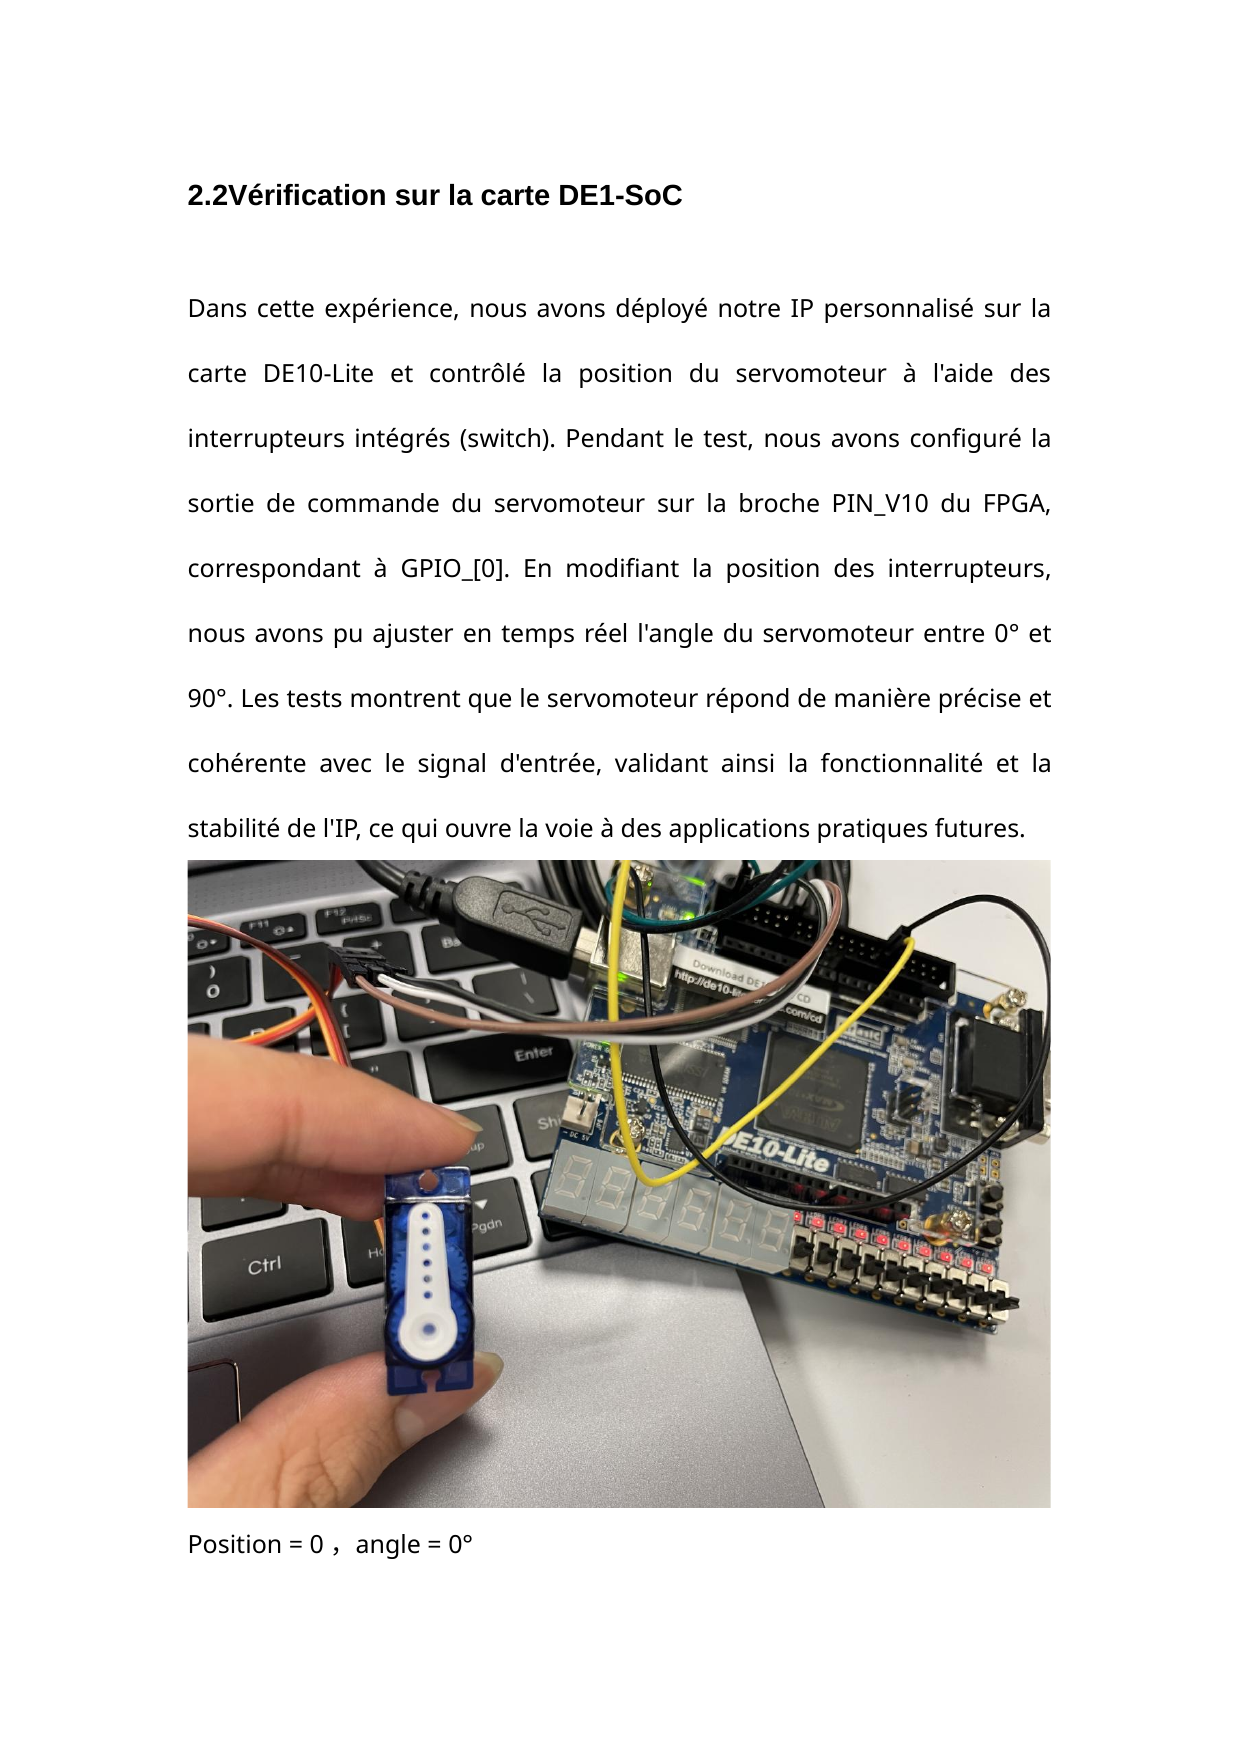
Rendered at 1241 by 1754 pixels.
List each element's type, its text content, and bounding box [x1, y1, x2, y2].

subtitle 2.2Vérification sur la carte DE1-SoC [187, 162, 1053, 227]
picture [187, 860, 1051, 1508]
text Dans cette expérience, nous avons déployé notre IP personnalisé sur la carte DE10-Lite et contrôlé la position du servomoteur à l'aide des interrupteurs intégrés (switch). Pendant le test, nous avons configuré la sortie de commande du servomoteur sur la broche PIN_V10 du FPGA, correspondant à GPIO_[0]. En modifiant la position des interrupteurs, nous avons pu ajuster en temps réel l'angle du servomoteur entre 0° et 90°. Les tests montrent que le servomoteur répond de manière précise et cohérente avec le signal d'entrée, validant ainsi la fonctionnalité et la stabilité de l'IP, ce qui ouvre la voie à des applications pratiques futures. [187, 276, 1053, 861]
text Position = 0 ，angle = 0° [187, 1511, 1053, 1576]
